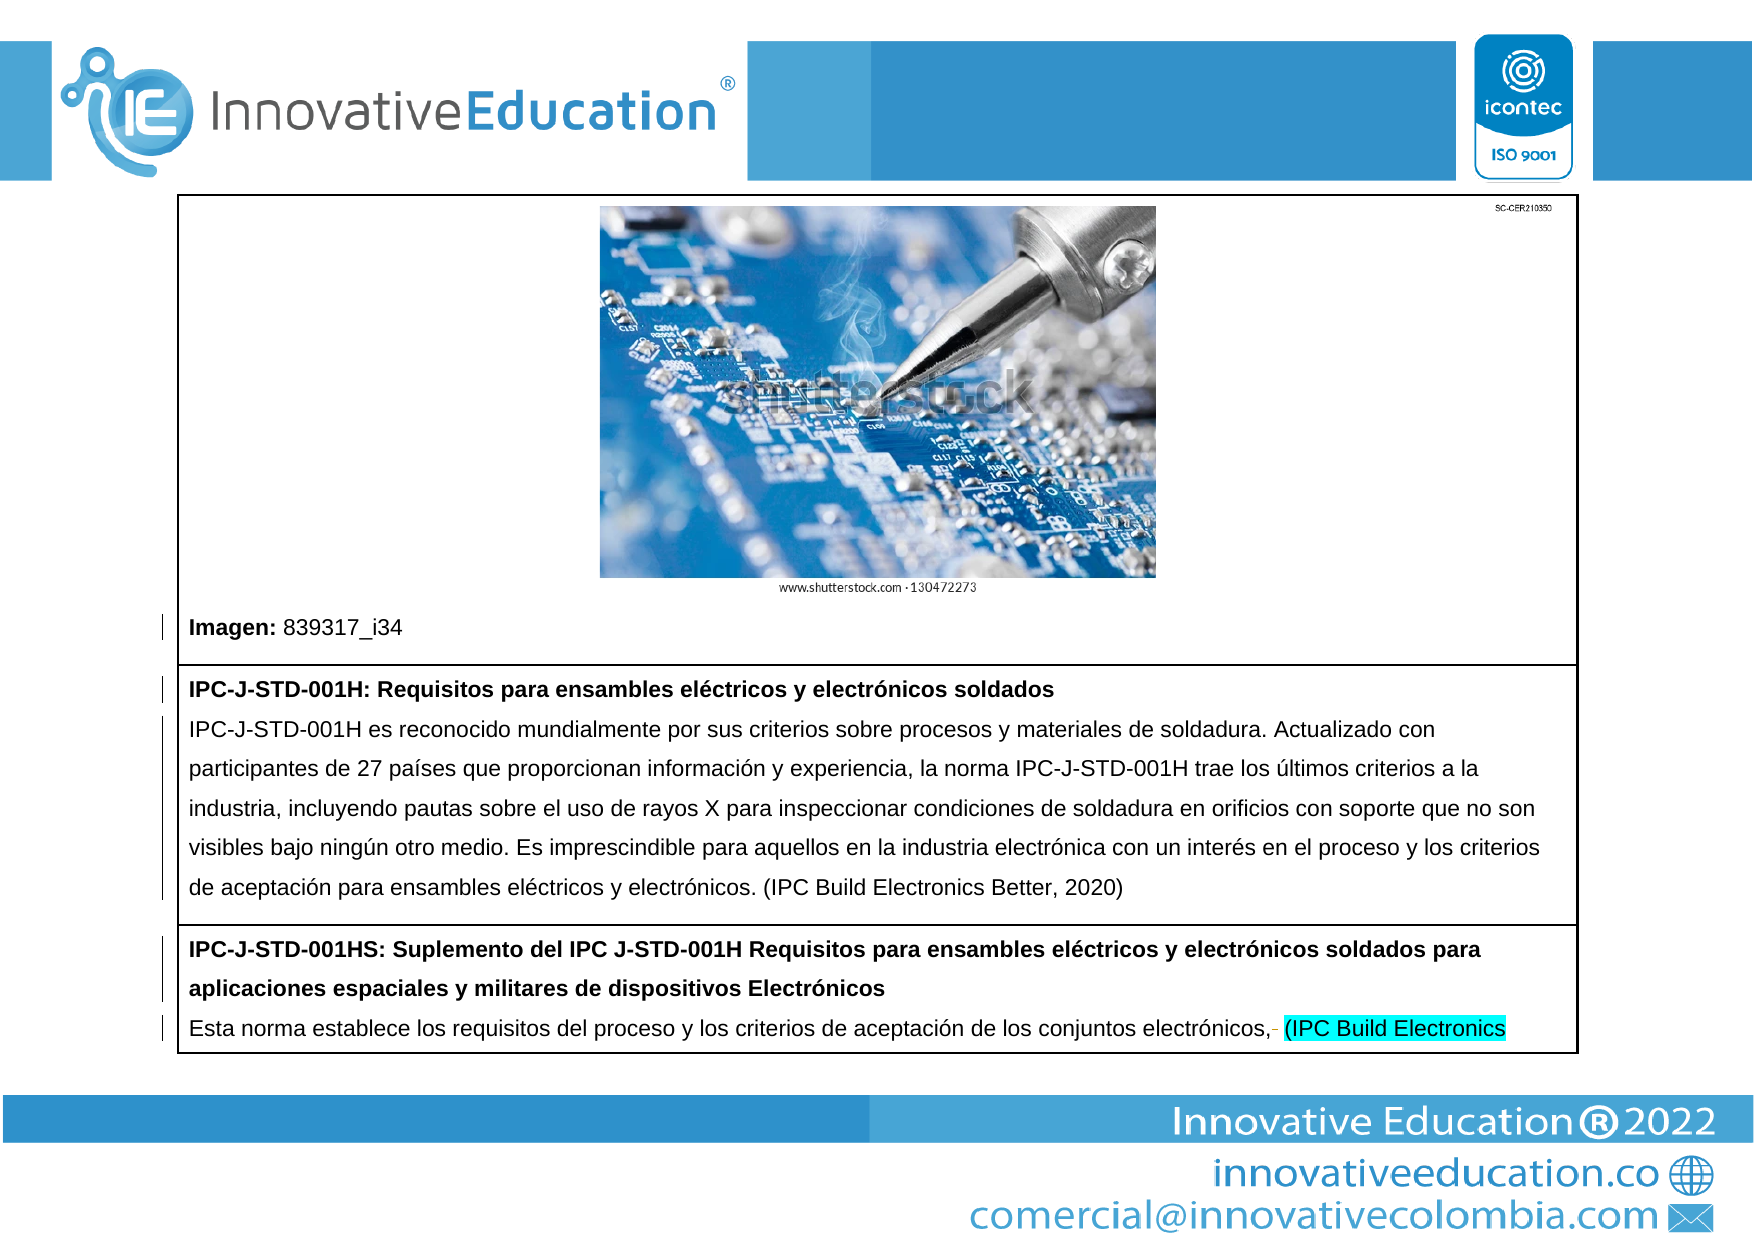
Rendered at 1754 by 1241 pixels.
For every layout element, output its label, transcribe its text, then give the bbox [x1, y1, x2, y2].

picture [2, 1093, 1754, 1239]
picture [1593, 28, 1752, 194]
picture [0, 28, 1456, 194]
table_cell IPC-J-STD-001H: Requisitos para ensambles eléctricos y electrónicos soldados IPC-J-STD-001H es reconocido mundialmente por sus criterios sobre procesos y materiales de soldadura. Actualizado con participantes de 27 países que proporcionan información y experiencia, la norma IPC-J-STD-001H trae los últimos criterios a la industria, incluyendo pautas sobre el uso de rayos X para inspeccionar condiciones de soldadura en orificios con soporte que no son visibles bajo ningún otro medio. Es imprescindible para aquellos en la industria electrónica con un interés en el proceso y los criterios de aceptación para ensambles eléctricos y electrónicos. (IPC Build Electronics Better, 2020) [179, 666, 1576, 923]
picture [1471, 32, 1576, 194]
table_cell Imagen: 839317_i34 [179, 196, 1576, 664]
picture [599, 206, 1156, 596]
